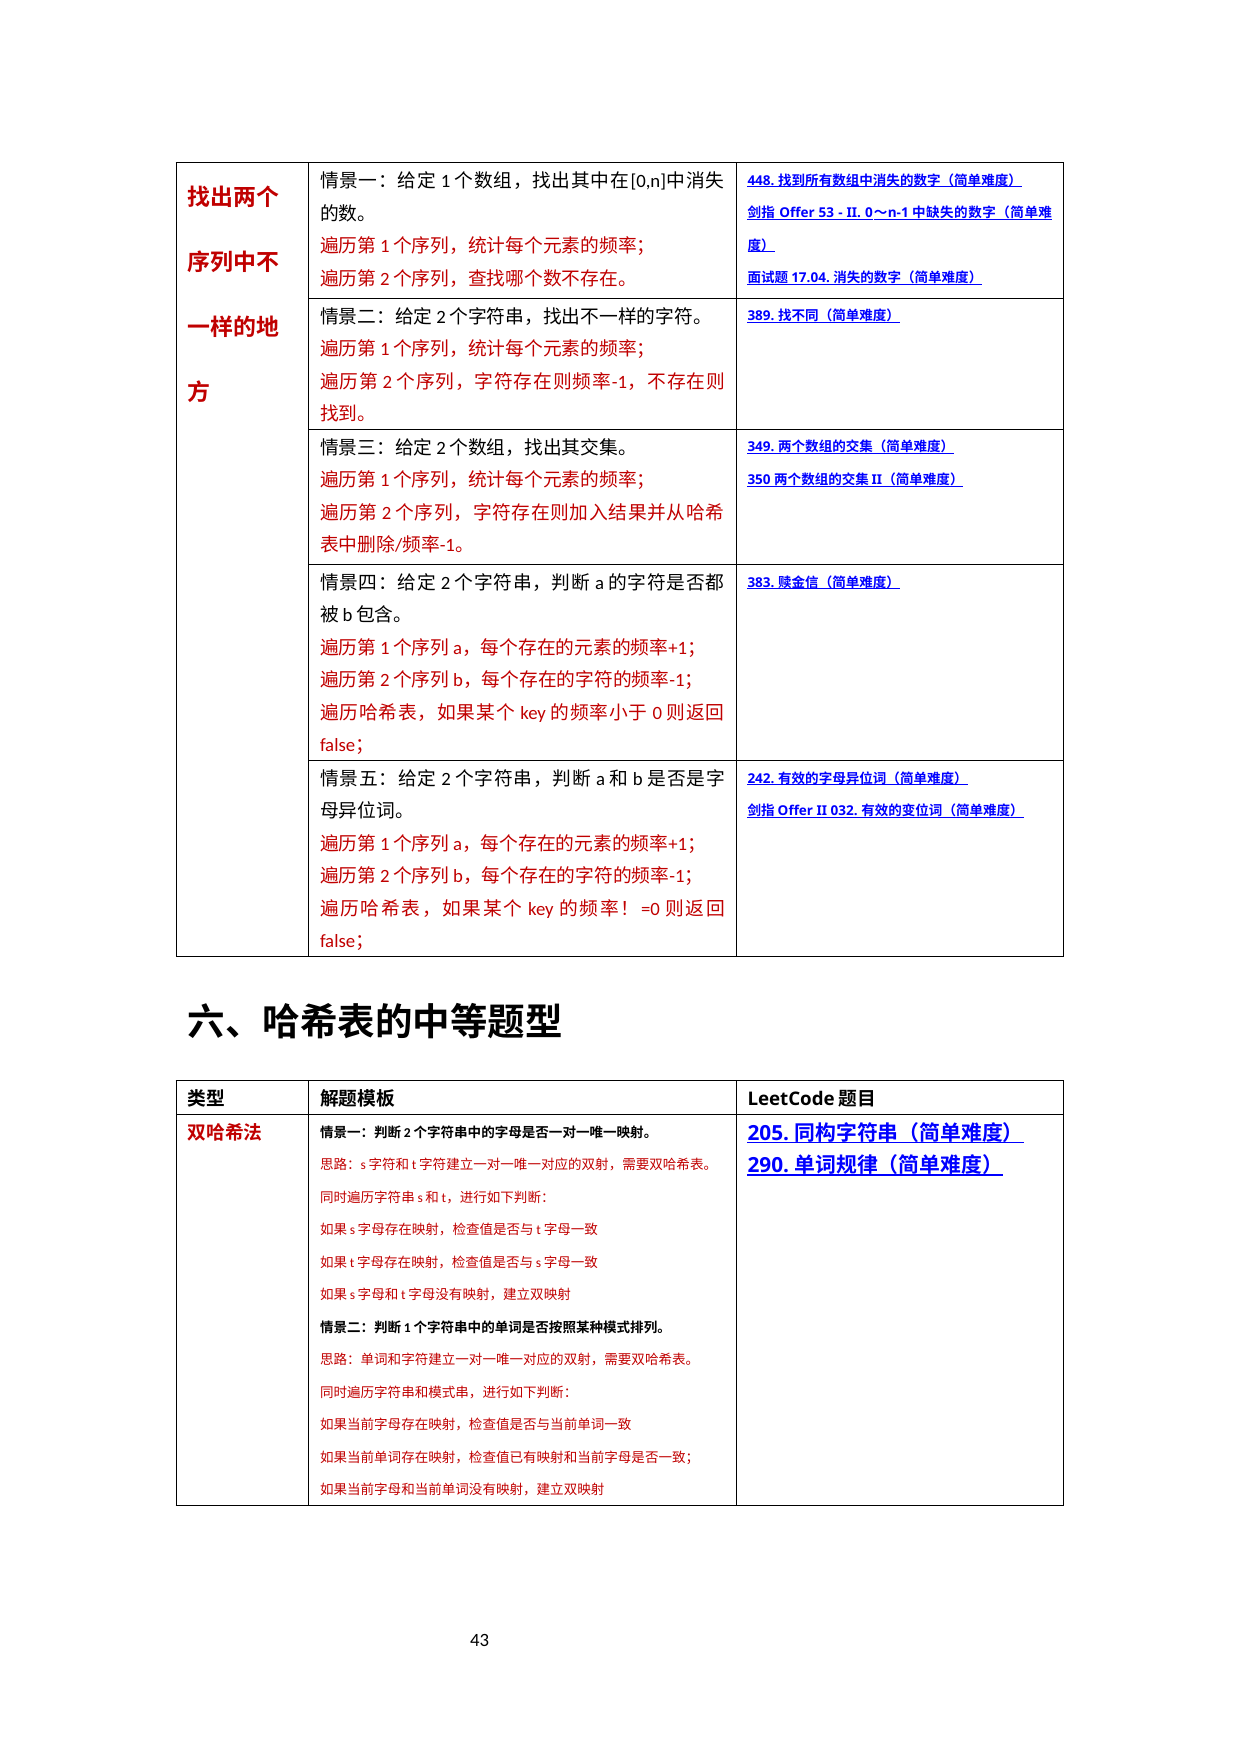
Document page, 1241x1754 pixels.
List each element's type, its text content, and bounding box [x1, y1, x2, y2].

table_cell 情景一：判断2个字符串中的字母是否一对一唯一映射。 思路：s字符和t字符建立一对一唯一对应的双射，需要双哈希表。 同时遍历字符串s和t，进行如下判断： 如果s字母存在映射，检查值是否与t字母一致 如果t字母存在映射，检查值是否与s字母一致 如果s字母和t字母没有映射，建立双映射 情景二：判断1个字符串中的单词是否按照某种模式排列。 思路：单词和字符建立一对一唯一对应的双射，需要双哈希表。 同时遍历字符串和模式串，进行如下判断： 如果当前字母存在映射，检查值是否与当前单词一致 如果当前单词存在映射，检查值已有映射和当前字母是否一致； 如果当前字母和当前单词没有映射，建立双映射 [309, 1115, 736, 1505]
table_cell 242. 有效的字母异位词（简单难度） 剑指 Offer II 032. 有效的变位词（简单难度） [737, 761, 1063, 956]
table_cell 情景二：给定2个字符串，找出不一样的字符。 遍历第1个序列，统计每个元素的频率； 遍历第2个序列，字符存在则频率-1，不存在则找到。 [309, 299, 736, 429]
table_cell 383. 赎金信（简单难度） [737, 565, 1063, 760]
table_cell 448. 找到所有数组中消失的数字（简单难度） 剑指 Offer 53 - II. 0～n-1中缺失的数字（简单难度） 面试题 17.04. 消失的数字（简单难度） [737, 163, 1063, 298]
table_header 类型 [177, 1081, 308, 1114]
table_cell 389. 找不同（简单难度） [737, 299, 1063, 429]
table_header LeetCode题目 [737, 1081, 1063, 1114]
table_cell 双哈希法 [177, 1115, 308, 1505]
subtitle 六、哈希表的中等题型 [187, 986, 1053, 1051]
table_cell 205. 同构字符串（简单难度） 290. 单词规律（简单难度） [737, 1115, 1063, 1505]
table_cell 情景三：给定2个数组，找出其交集。 遍历第1个序列，统计每个元素的频率； 遍历第2个序列，字符存在则加入结果并从哈希表中删除/频率-1。 [309, 430, 736, 564]
table_cell 情景五：给定2个字符串，判断a和b是否是字母异位词。 遍历第1个序列a，每个存在的元素的频率+1； 遍历第2个序列b，每个存在的字符的频率-1； 遍历哈希表，如果某个key的频率！=0则返回false； [309, 761, 736, 956]
table_cell 349. 两个数组的交集（简单难度） 350 两个数组的交集II（简单难度） [737, 430, 1063, 564]
table_cell 情景一：给定1个数组，找出其中在[0,n]中消失的数。 遍历第1个序列，统计每个元素的频率； 遍历第2个序列，查找哪个数不存在。 [309, 163, 736, 298]
table_cell 找出两个序列中不一样的地方 [177, 163, 308, 956]
table_header 解题模板 [309, 1081, 736, 1114]
table_cell 情景四：给定2个字符串，判断a的字符是否都被b包含。 遍历第1个序列a，每个存在的元素的频率+1； 遍历第2个序列b，每个存在的字符的频率-1； 遍历哈希表，如果某个key的频率小于0则返回false； [309, 565, 736, 760]
